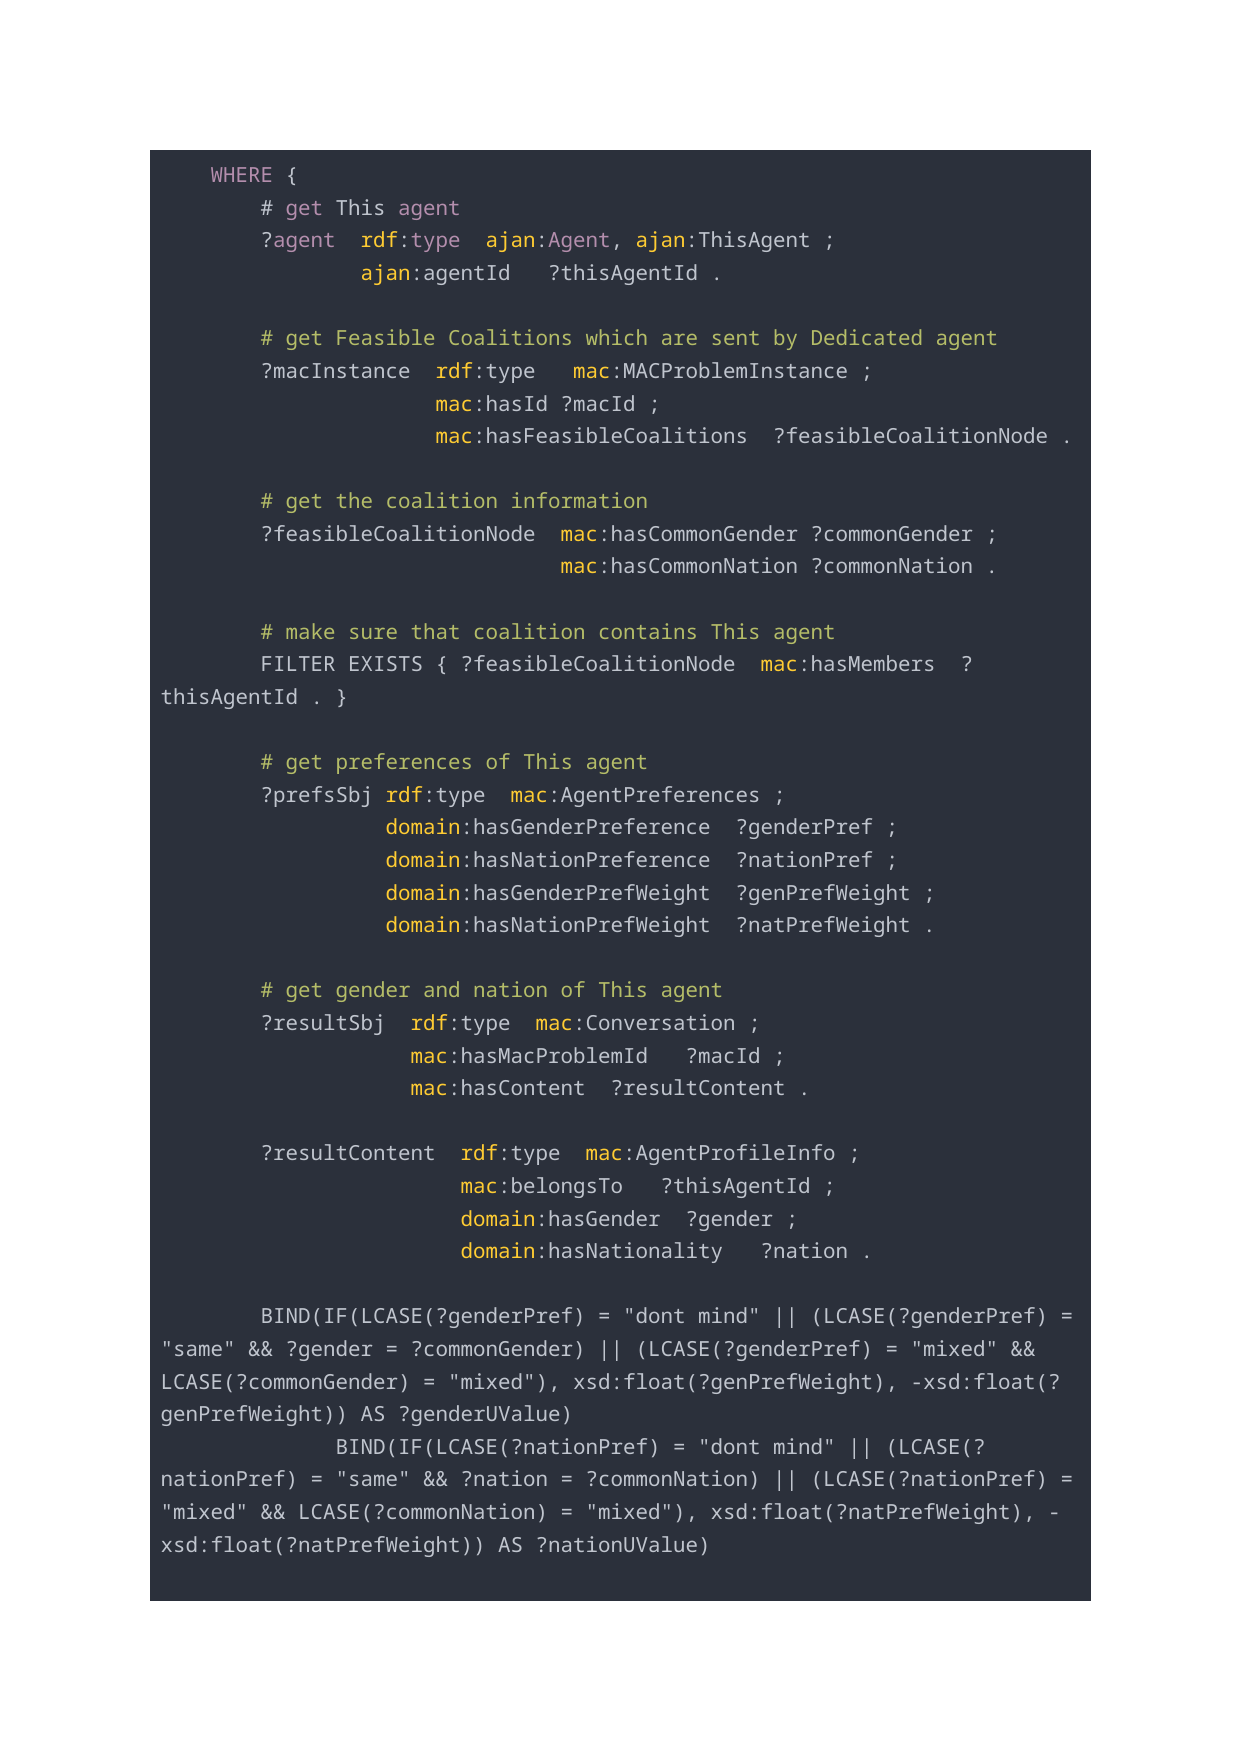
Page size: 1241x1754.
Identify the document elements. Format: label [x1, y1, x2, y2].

table_header [150, 150, 1091, 1601]
